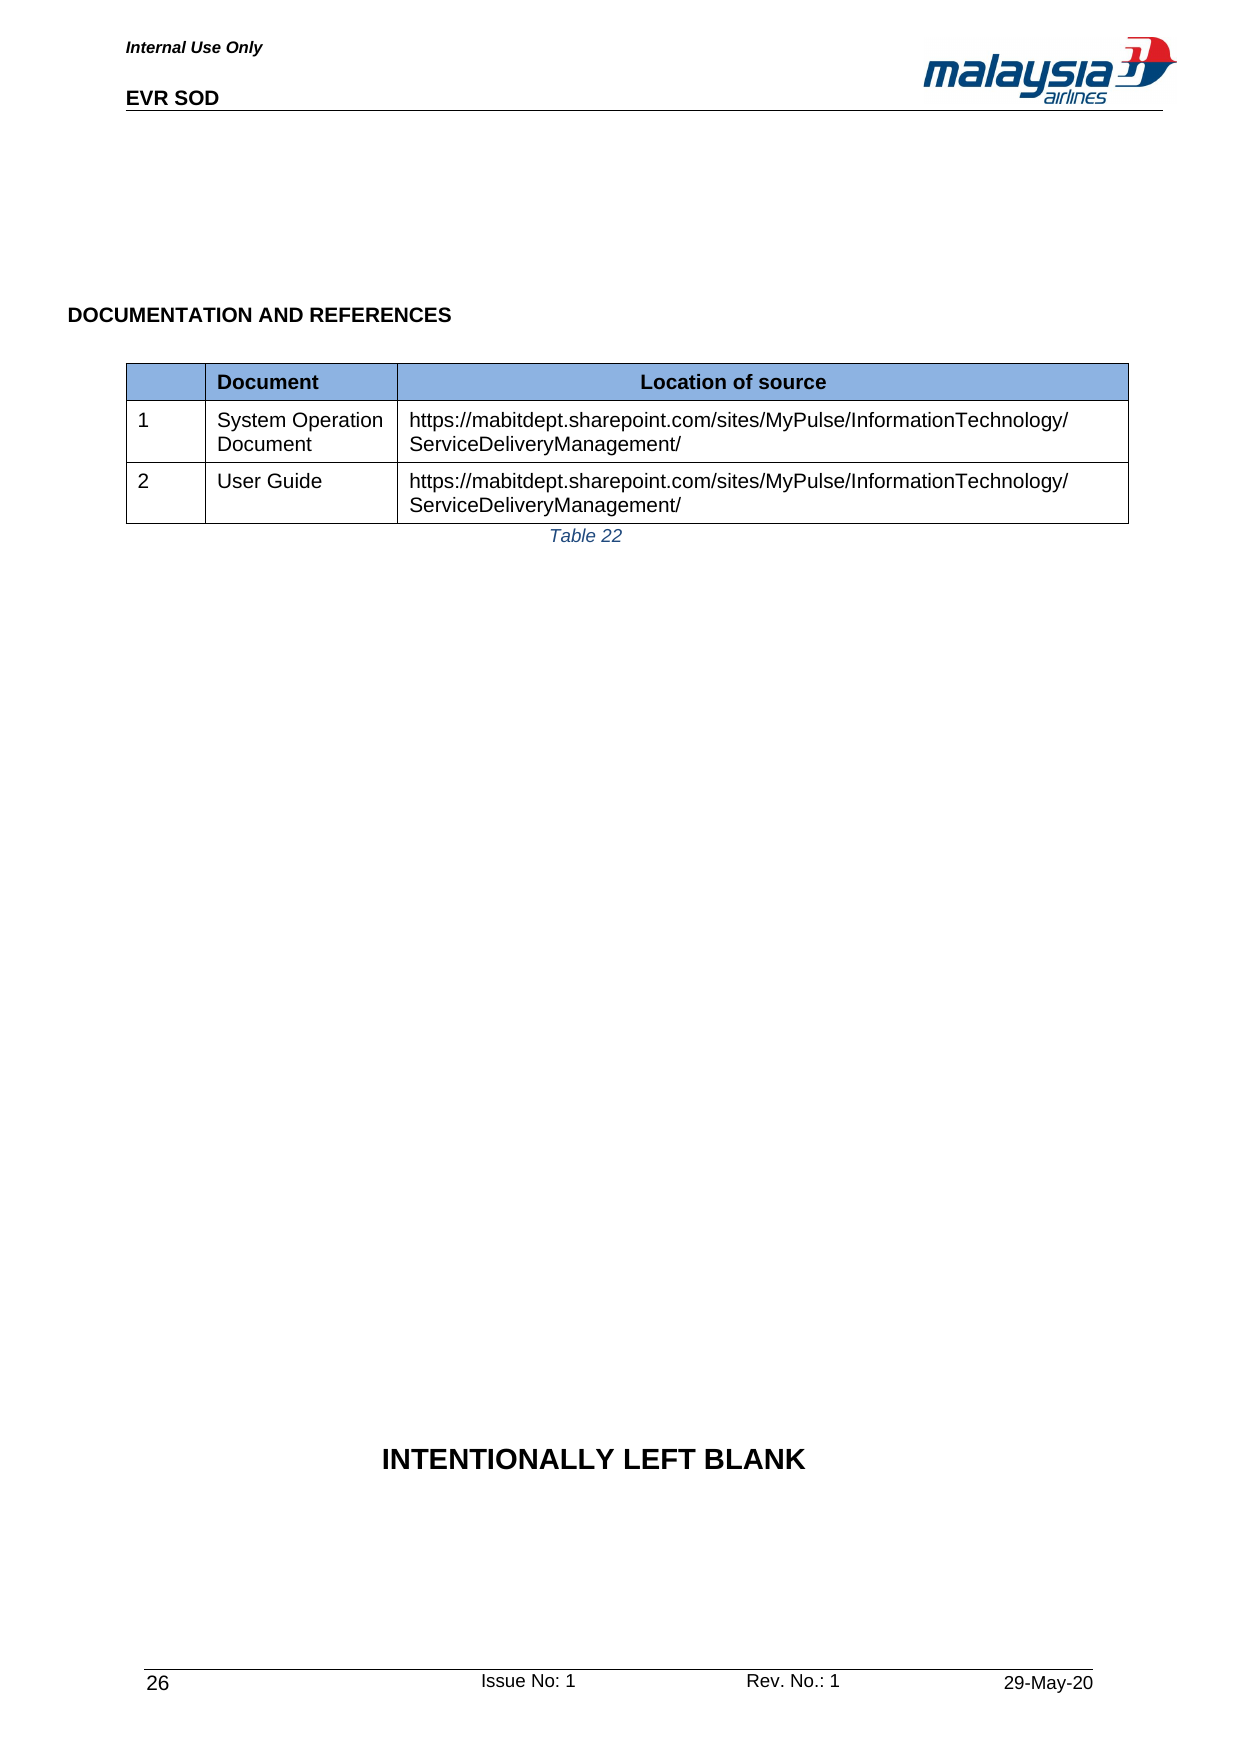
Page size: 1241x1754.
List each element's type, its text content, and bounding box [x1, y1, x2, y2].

picture [923, 37, 1177, 104]
table_cell System Operation Document [206, 401, 397, 462]
table_cell 1 [127, 401, 205, 462]
subtitle INTENTIONALLY LEFT BLANK [142, 1442, 1045, 1475]
table_cell https://mabitdept.sharepoint.com/sites/MyPulse/InformationTechnology/ServiceDeliveryManagement/ [398, 463, 1128, 523]
table_header Location of source [398, 364, 1128, 400]
table_header Document [206, 364, 397, 400]
text Table 22 [127, 524, 1045, 546]
table_header [127, 364, 205, 400]
table_cell https://mabitdept.sharepoint.com/sites/MyPulse/InformationTechnology/ServiceDeliveryManagement/ [398, 401, 1128, 462]
subtitle DOCUMENTATION AND REFERENCES [67, 302, 1045, 326]
table_cell 2 [127, 463, 205, 523]
table_cell User Guide [206, 463, 397, 523]
